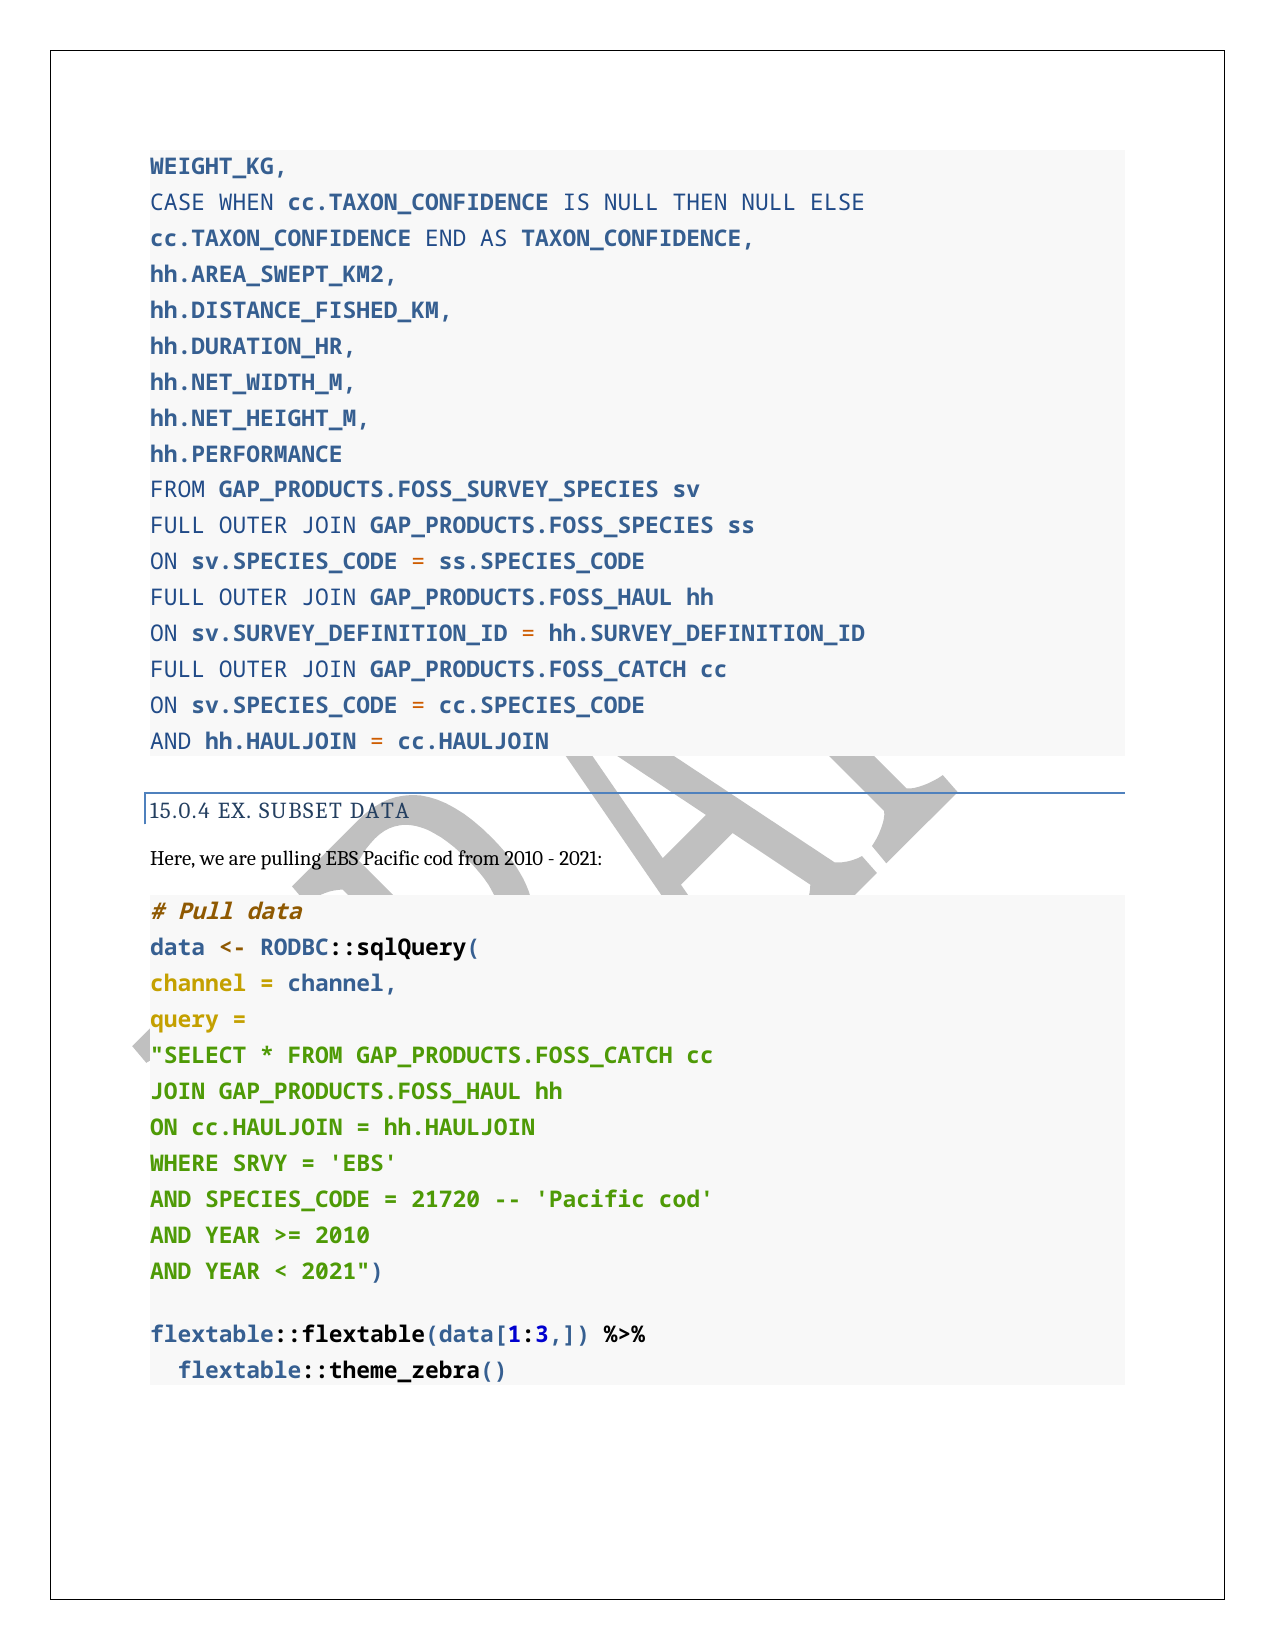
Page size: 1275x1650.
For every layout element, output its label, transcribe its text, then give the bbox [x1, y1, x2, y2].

subtitle 15.0.4 Ex. Subset data [146, 794, 1125, 824]
text # Pull data data <- RODBC::sqlQuery( channel = channel, query = "SELECT * FROM GAP_PRODUCTS.FOSS_CATCH cc JOIN GAP_PRODUCTS.FOSS_HAUL hh ON cc.HAULJOIN = hh.HAULJOIN WHERE SRVY = 'EBS' AND SPECIES_CODE = 21720 -- 'Pacific cod' AND YEAR >= 2010 AND YEAR < 2021") flextable::flextable(data[1:3,]) %>% flextable::theme_zebra() [150, 895, 1125, 1385]
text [150, 150, 1125, 756]
text Here, we are pulling EBS Pacific cod from 2010 - 2021: [150, 847, 1125, 871]
